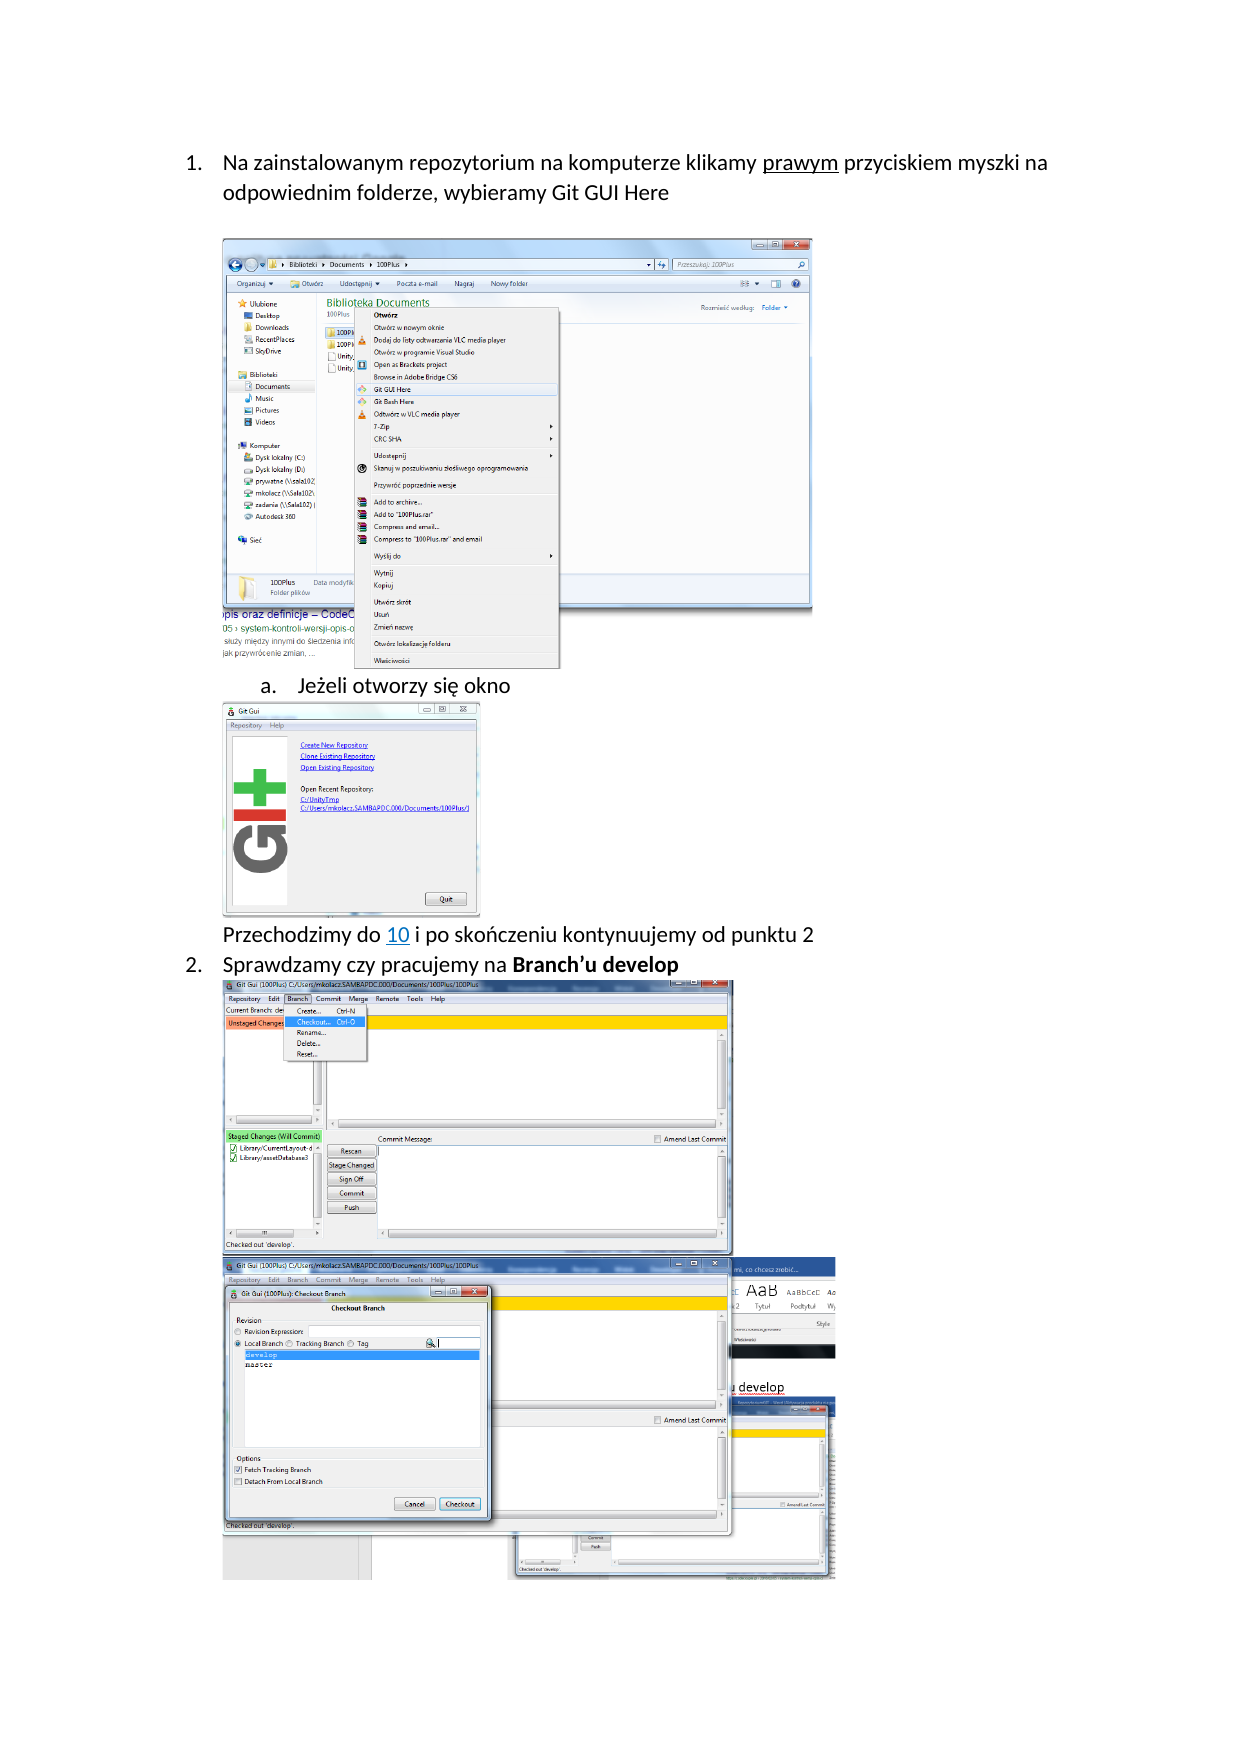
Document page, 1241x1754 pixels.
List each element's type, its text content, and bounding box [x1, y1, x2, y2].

list Na zainstalowanym repozytorium na komputerze klikamy prawym przyciskiem myszki na odpowiednim folderze, wybieramy Git GUI Here [185, 148, 1093, 206]
picture [222, 1257, 836, 1580]
picture [222, 701, 481, 918]
list Przechodzimy do 10 i po skończeniu kontynuujemy od punktu 2 [223, 920, 1093, 948]
picture [222, 980, 734, 1256]
list Sprawdzamy czy pracujemy na Branch’u develop [185, 950, 1093, 978]
list Jeżeli otworzy się okno [260, 671, 1093, 699]
picture [222, 238, 813, 669]
